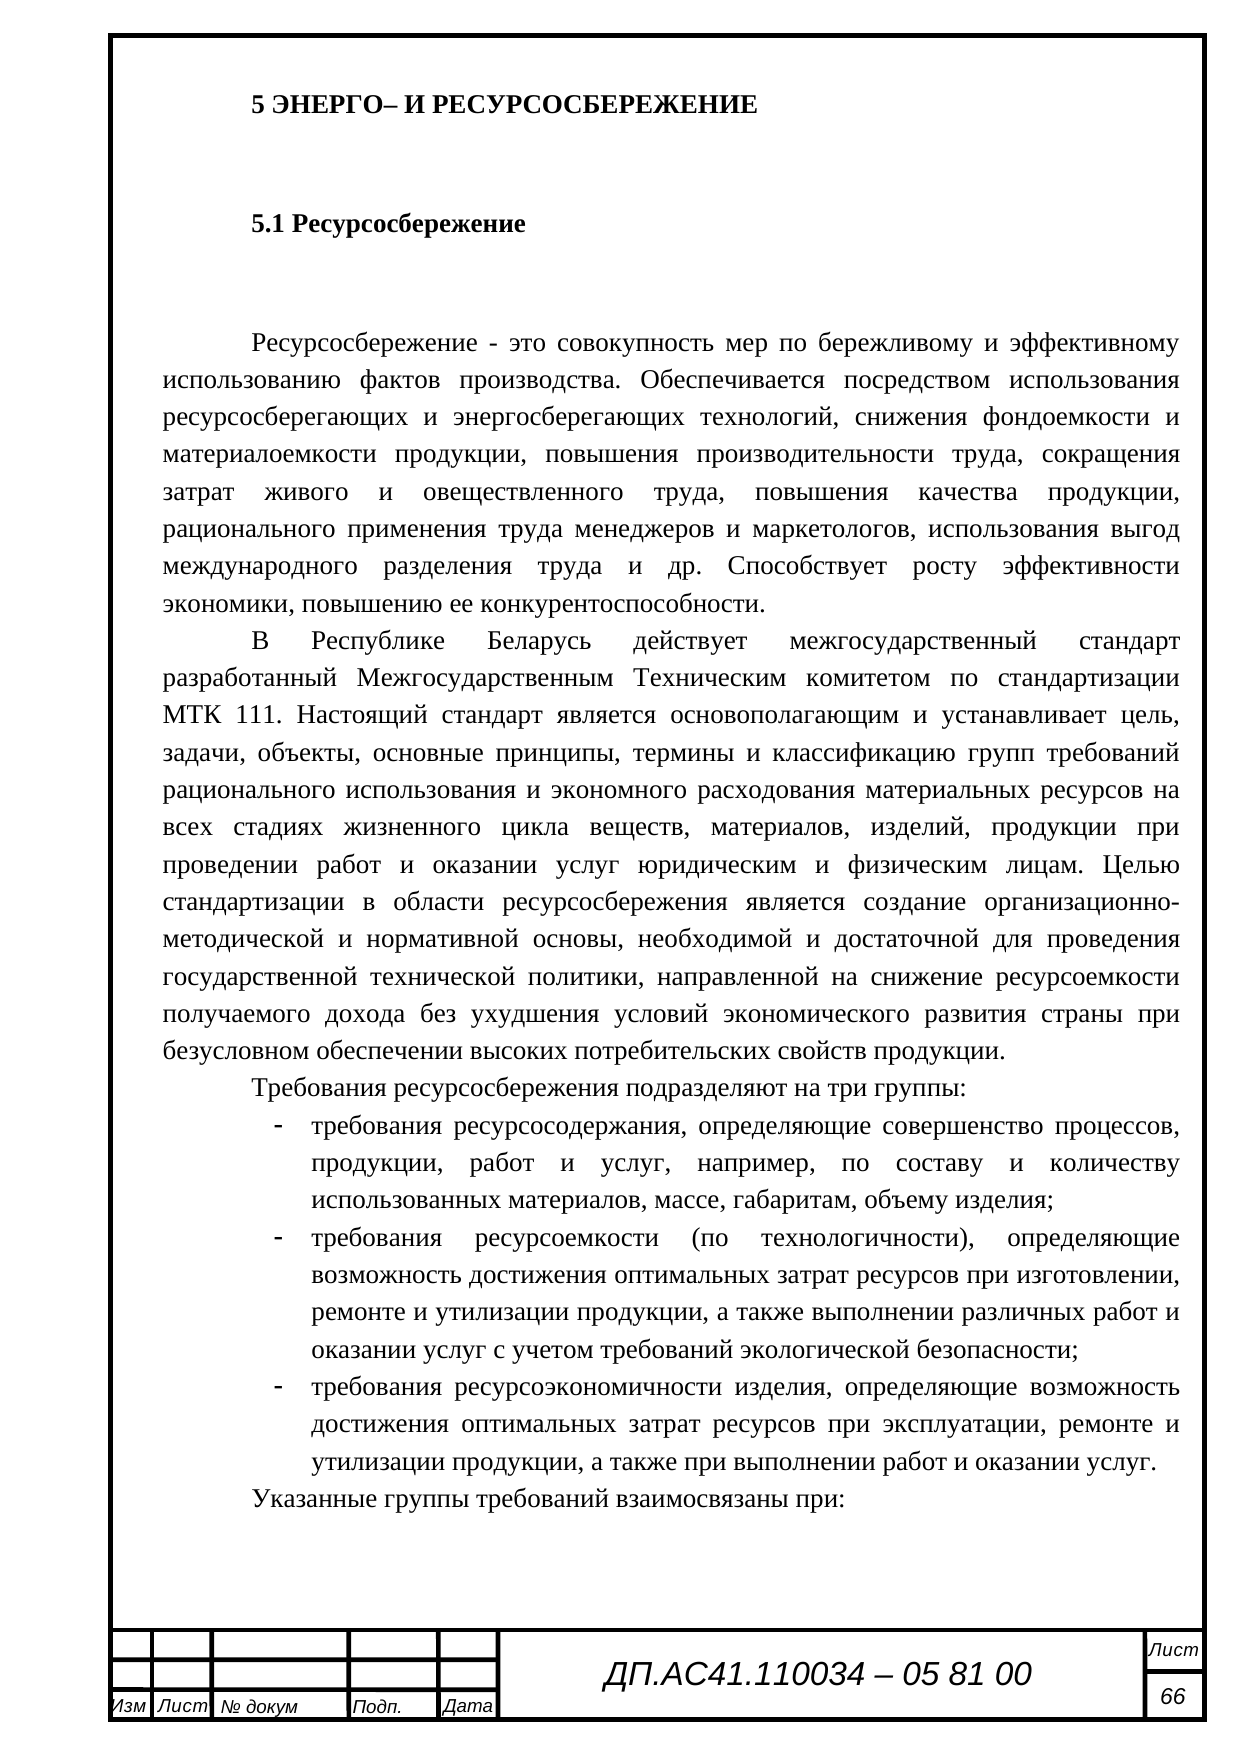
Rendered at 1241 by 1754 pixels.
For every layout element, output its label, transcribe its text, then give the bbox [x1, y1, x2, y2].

list требования ресурсоемкости (по технологичности), определяющие возможность достижения оптимальных затрат ресурсов при изготовлении, ремонте и утилизации продукции, а также выполнении различных работ и оказании услуг с учетом требований экологической безопасности; [274, 1221, 1181, 1364]
subtitle 5.1 Ресурсосбережение [162, 207, 1181, 238]
text Ресурсосбережение - это совокупность мер по бережливому и эффективному использованию фактов производства. Обеспечивается посредством использования ресурсосберегающих и энергосберегающих технологий, снижения фондоемкости и материалоемкости продукции, повышения производительности труда, сокращения затрат живого и овеществленного труда, повышения качества продукции, рационального применения труда менеджеров и маркетологов, использования выгод международного разделения труда и др. Способствует росту эффективности экономики, повышению ее конкурентоспособности. [162, 326, 1181, 618]
text В Республике Беларусь действует межгосударственный стандарт разработанный Межгосударственным Техническим комитетом по стандартизации МТК 111. Настоящий стандарт является основополагающим и устанавливает цель, задачи, объекты, основные принципы, термины и классификацию групп требований рационального использования и экономного расходования материальных ресурсов на всех стадиях жизненного цикла веществ, материалов, изделий, продукции при проведении работ и оказании услуг юридическим и физическим лицам. Целью стандартизации в области ресурсосбережения является создание организационно-методической и нормативной основы, необходимой и достаточной для проведения государственной технической политики, направленной на снижение ресурсоемкости получаемого дохода без ухудшения условий экономического развития страны при безусловном обеспечении высоких потребительских свойств продукции. [162, 624, 1181, 1065]
text Требования ресурсосбережения подразделяют на три группы: [162, 1072, 1181, 1103]
text Указанные группы требований взаимосвязаны при: [162, 1482, 1181, 1513]
list требования ресурсосодержания, определяющие совершенство процессов, продукции, работ и услуг, например, по составу и количеству использованных материалов, массе, габаритам, объему изделия; [274, 1109, 1181, 1215]
list требования ресурсоэкономичности изделия, определяющие возможность достижения оптимальных затрат ресурсов при эксплуатации, ремонте и утилизации продукции, а также при выполнении работ и оказании услуг. [274, 1370, 1181, 1476]
subtitle 5 ЭНЕРГО– И РЕСУРСОСБЕРЕЖЕНИЕ [162, 89, 1181, 120]
